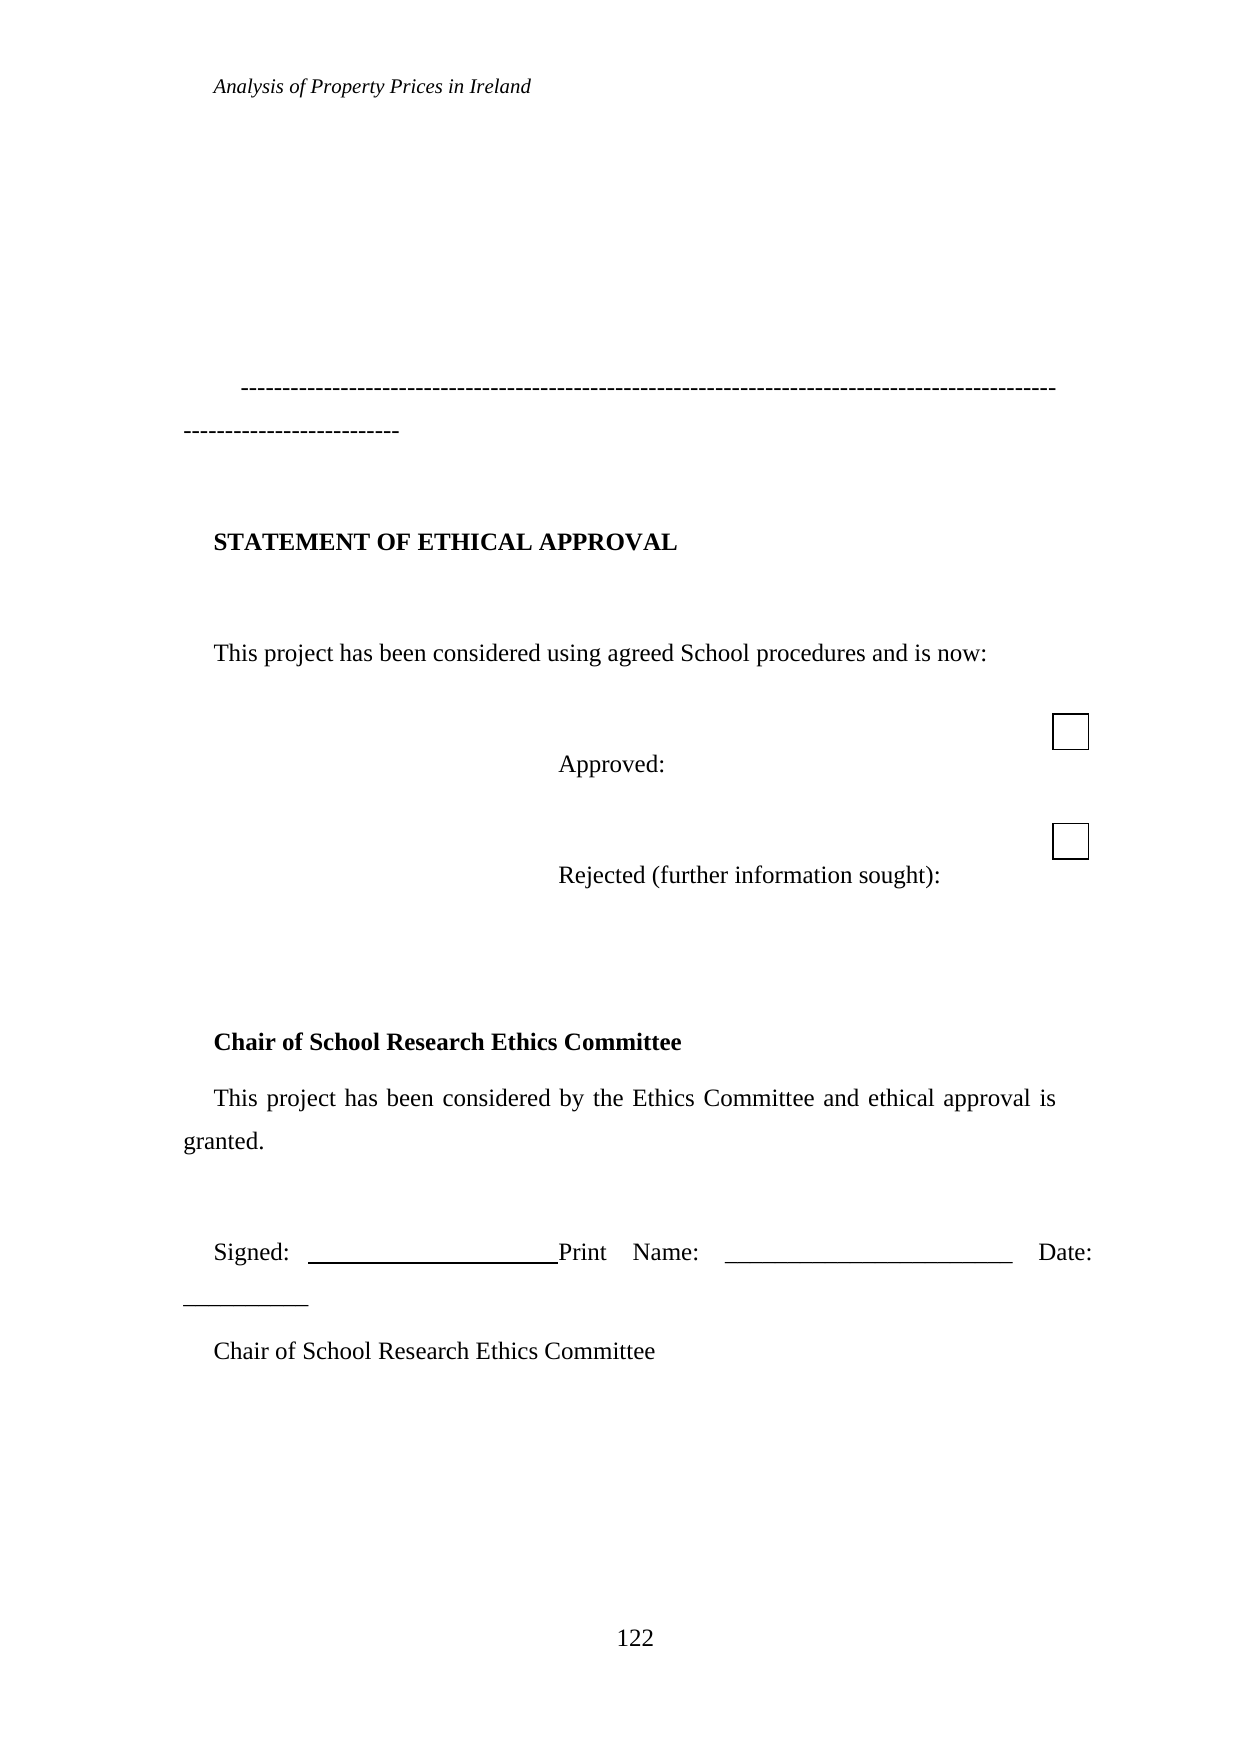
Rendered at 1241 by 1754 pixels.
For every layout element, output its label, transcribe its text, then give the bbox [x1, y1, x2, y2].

text STATEMENT OF ETHICAL APPROVAL [183, 527, 1057, 556]
text ---------------------------------------------------------------------------------------------------------------------------- [183, 372, 1057, 444]
text Approved: [483, 749, 1057, 778]
text Chair of School Research Ethics Committee [183, 1027, 1057, 1056]
text Chair of School Research Ethics Committee [183, 1336, 1057, 1365]
text This project has been considered using agreed School procedures and is now: [183, 638, 1057, 667]
text Signed: Print Name: _______________________ Date: __________ [183, 1237, 1093, 1309]
text Rejected (further information sought): [483, 861, 1057, 889]
text This project has been considered by the Ethics Committee and ethical approval is granted. [183, 1083, 1057, 1155]
